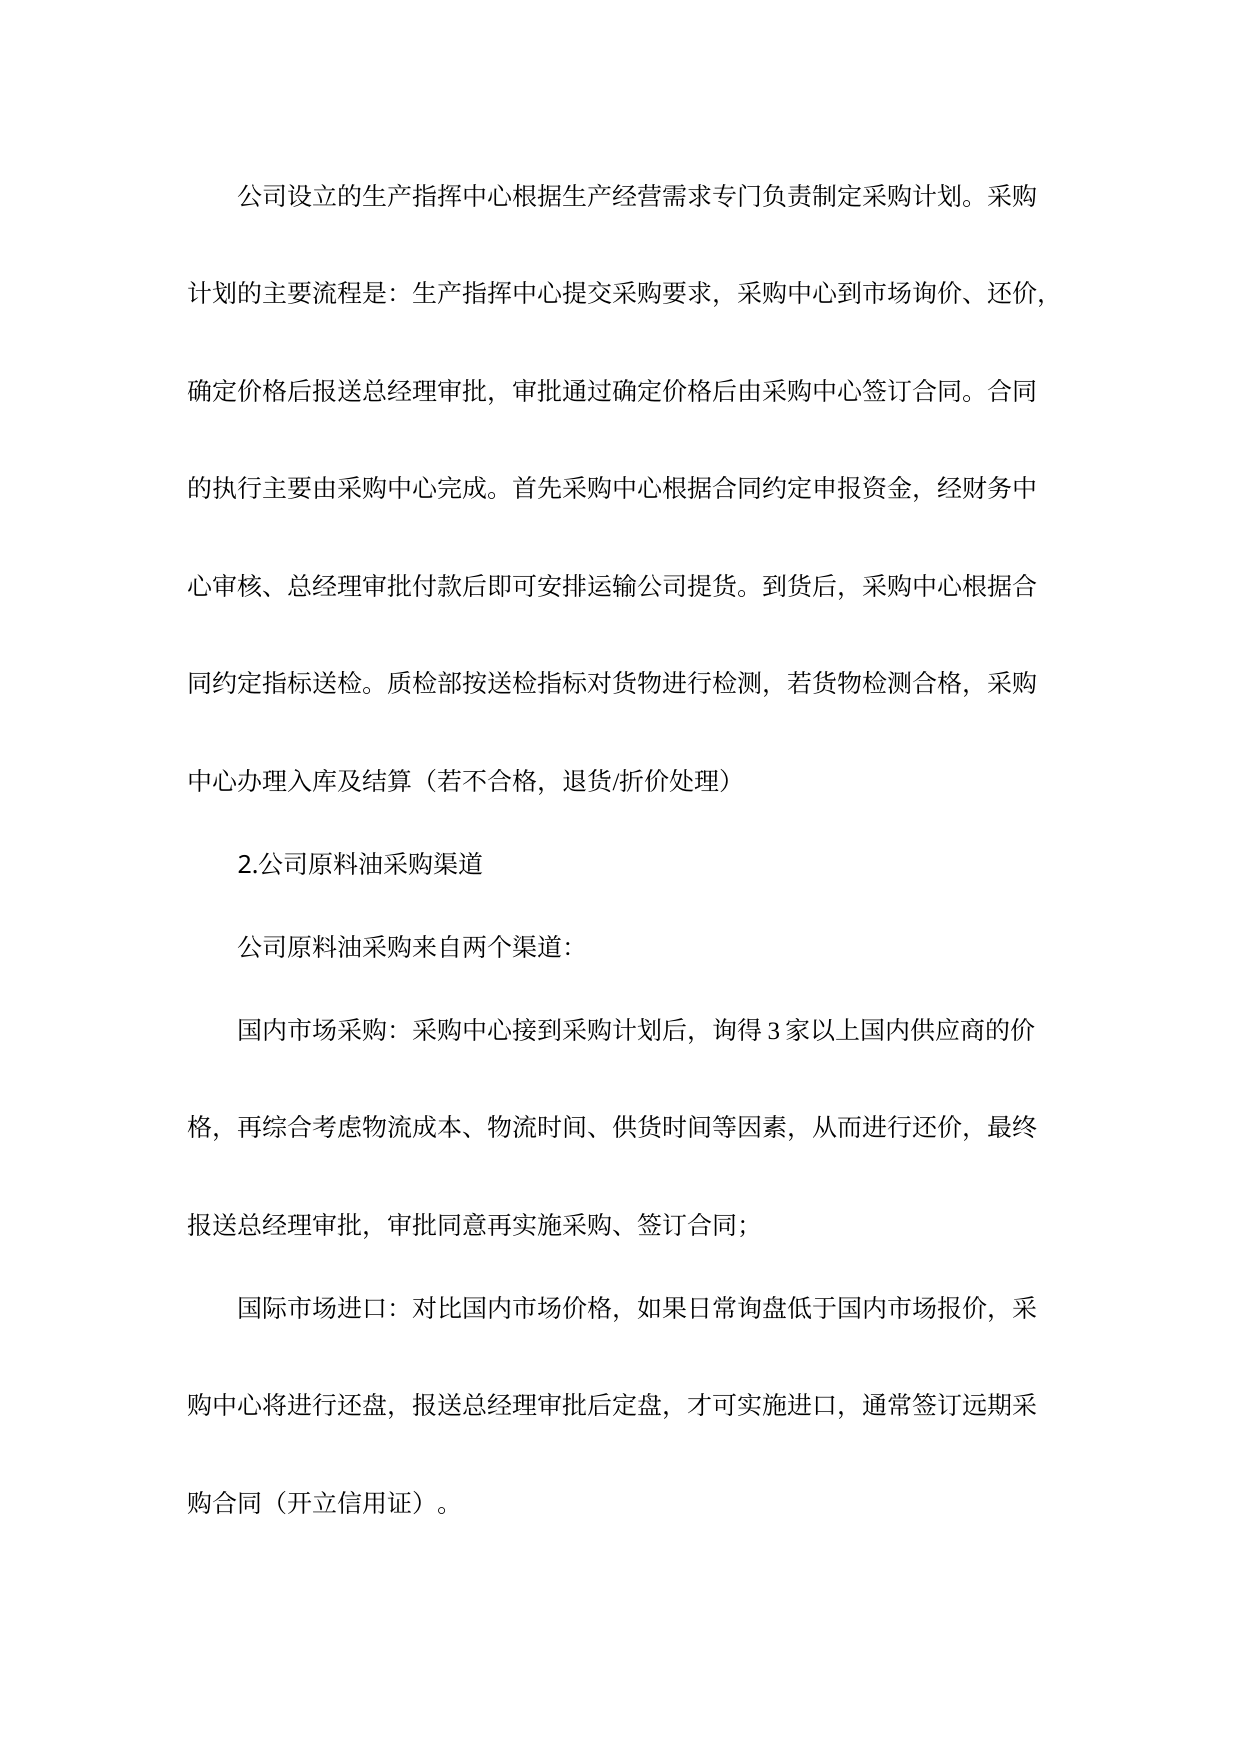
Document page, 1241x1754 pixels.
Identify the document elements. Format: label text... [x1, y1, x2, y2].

text 国际市场进口：对比国内市场价格，如果日常询盘低于国内市场报价，采购中心将进行还盘，报送总经理审批后定盘，才可实施进口，通常签订远期采购合同（开立信用证）。 [187, 1274, 1053, 1534]
text 公司设立的生产指挥中心根据生产经营需求专门负责制定采购计划。采购计划的主要流程是：生产指挥中心提交采购要求，采购中心到市场询价、还价，确定价格后报送总经理审批，审批通过确定价格后由采购中心签订合同。合同的执行主要由采购中心完成。首先采购中心根据合同约定申报资金，经财务中心审核、总经理审批付款后即可安排运输公司提货。到货后，采购中心根据合同约定指标送检。质检部按送检指标对货物进行检测，若货物检测合格，采购中心办理入库及结算（若不合格，退货/折价处理） [187, 162, 1053, 812]
text 国内市场采购：采购中心接到采购计划后，询得3家以上国内供应商的价格，再综合考虑物流成本、物流时间、供货时间等因素，从而进行还价，最终报送总经理审批，审批同意再实施采购、签订合同； [187, 996, 1053, 1256]
text 公司原料油采购来自两个渠道： [187, 913, 1053, 978]
text 2.公司原料油采购渠道 [187, 830, 1053, 895]
